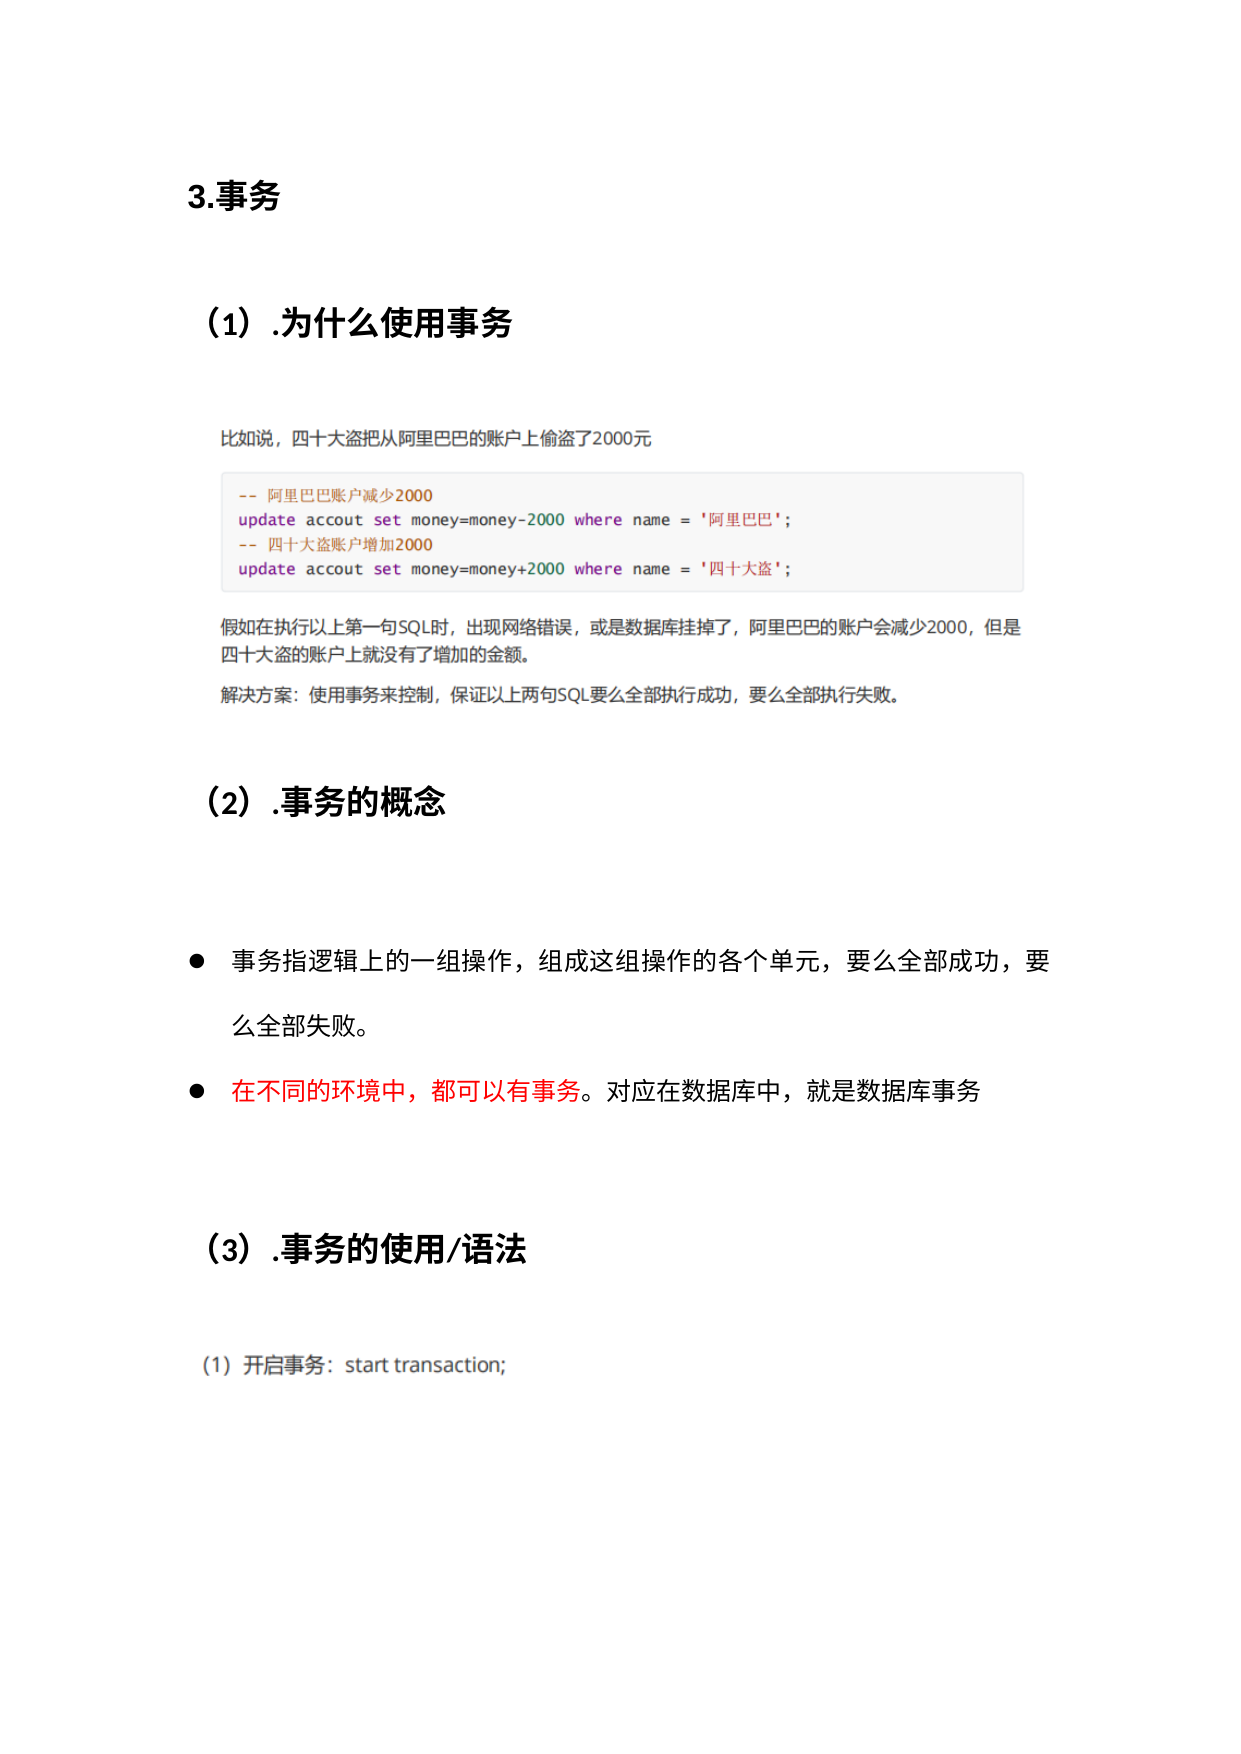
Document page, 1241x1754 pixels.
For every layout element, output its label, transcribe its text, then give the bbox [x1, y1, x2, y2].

subtitle （3）.事务的使用/语法 [187, 1214, 1053, 1279]
list 在不同的环境中，都可以有事务。对应在数据库中，就是数据库事务 [187, 1057, 1053, 1122]
picture [187, 415, 1053, 726]
picture [187, 1340, 575, 1394]
list 事务指逻辑上的一组操作，组成这组操作的各个单元，要么全部成功，要么全部失败。 [187, 927, 1053, 1057]
subtitle （2）.事务的概念 [187, 768, 1053, 833]
subtitle （1）.为什么使用事务 [187, 289, 1053, 354]
subtitle 3.事务 [187, 162, 1053, 227]
